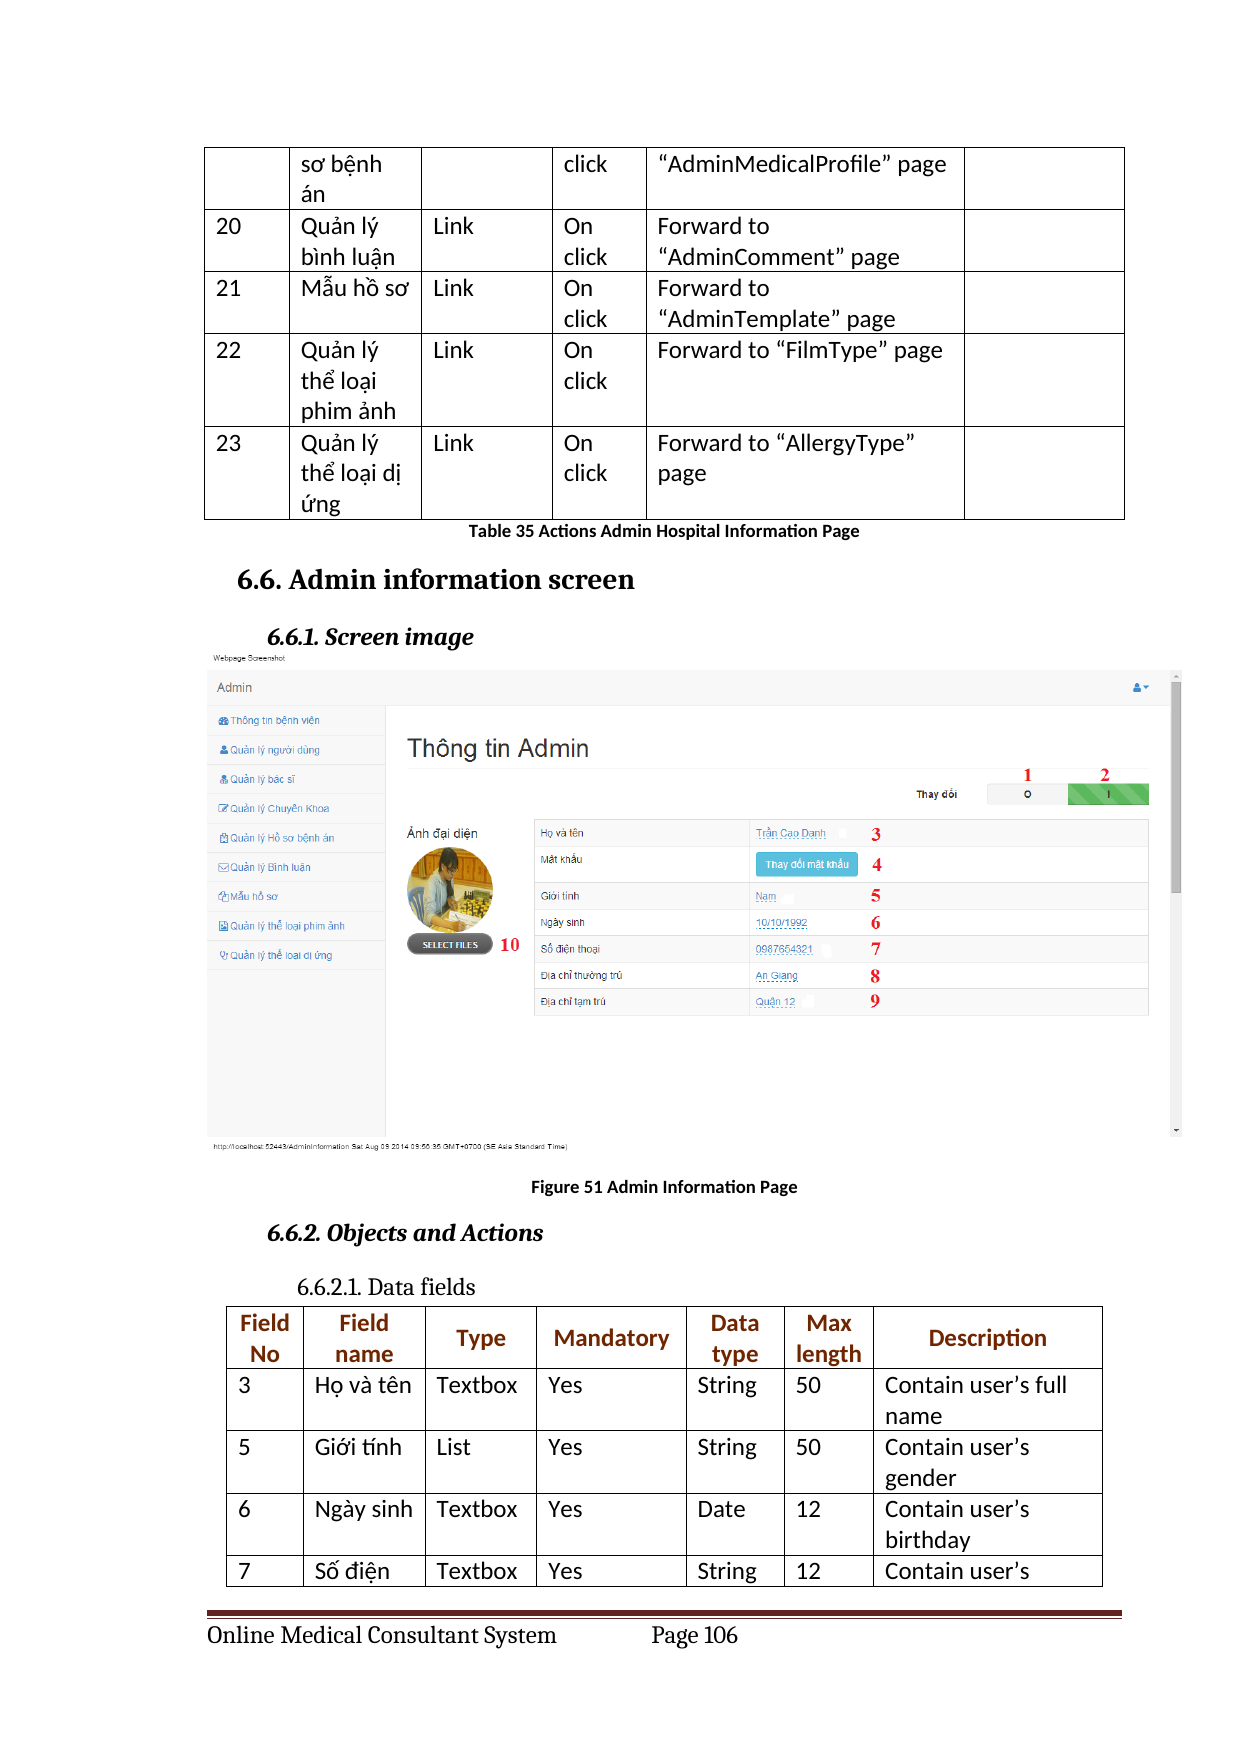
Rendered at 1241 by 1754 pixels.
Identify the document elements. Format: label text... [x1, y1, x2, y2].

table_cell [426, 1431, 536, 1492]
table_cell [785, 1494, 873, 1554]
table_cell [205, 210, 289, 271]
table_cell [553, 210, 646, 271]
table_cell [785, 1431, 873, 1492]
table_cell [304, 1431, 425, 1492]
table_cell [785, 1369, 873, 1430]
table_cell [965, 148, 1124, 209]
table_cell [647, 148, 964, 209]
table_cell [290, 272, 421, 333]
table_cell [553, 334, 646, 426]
subtitle Data fields [282, 1273, 1122, 1302]
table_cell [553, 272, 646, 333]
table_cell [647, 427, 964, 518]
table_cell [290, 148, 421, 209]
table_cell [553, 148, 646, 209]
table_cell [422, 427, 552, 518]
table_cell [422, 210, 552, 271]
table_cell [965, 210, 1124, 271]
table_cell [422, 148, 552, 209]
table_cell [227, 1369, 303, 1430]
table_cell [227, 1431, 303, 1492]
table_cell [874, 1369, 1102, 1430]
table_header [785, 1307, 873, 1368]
picture [207, 655, 1182, 1151]
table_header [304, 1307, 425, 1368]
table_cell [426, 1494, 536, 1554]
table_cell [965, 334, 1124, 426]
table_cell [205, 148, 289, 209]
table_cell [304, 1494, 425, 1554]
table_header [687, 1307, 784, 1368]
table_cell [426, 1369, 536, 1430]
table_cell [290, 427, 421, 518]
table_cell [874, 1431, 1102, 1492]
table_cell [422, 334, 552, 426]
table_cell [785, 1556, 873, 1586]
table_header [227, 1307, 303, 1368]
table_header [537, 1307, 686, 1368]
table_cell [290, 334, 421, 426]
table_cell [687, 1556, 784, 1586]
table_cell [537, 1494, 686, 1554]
subtitle Admin information screen [237, 563, 1122, 597]
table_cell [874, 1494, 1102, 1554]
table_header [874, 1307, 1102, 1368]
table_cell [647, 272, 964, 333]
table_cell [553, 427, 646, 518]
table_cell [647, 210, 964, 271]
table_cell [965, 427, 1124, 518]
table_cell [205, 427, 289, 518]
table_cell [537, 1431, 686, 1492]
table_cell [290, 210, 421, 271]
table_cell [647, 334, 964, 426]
subtitle Screen image [267, 623, 1122, 651]
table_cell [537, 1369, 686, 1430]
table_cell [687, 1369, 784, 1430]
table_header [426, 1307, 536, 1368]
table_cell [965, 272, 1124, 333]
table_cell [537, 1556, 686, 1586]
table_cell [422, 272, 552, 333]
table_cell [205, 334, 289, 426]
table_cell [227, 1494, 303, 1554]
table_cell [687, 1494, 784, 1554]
subtitle Objects and Actions [267, 1219, 1122, 1248]
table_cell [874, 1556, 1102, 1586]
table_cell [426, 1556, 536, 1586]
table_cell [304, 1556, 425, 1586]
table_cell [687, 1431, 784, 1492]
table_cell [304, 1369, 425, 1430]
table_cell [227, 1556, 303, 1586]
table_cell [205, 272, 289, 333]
